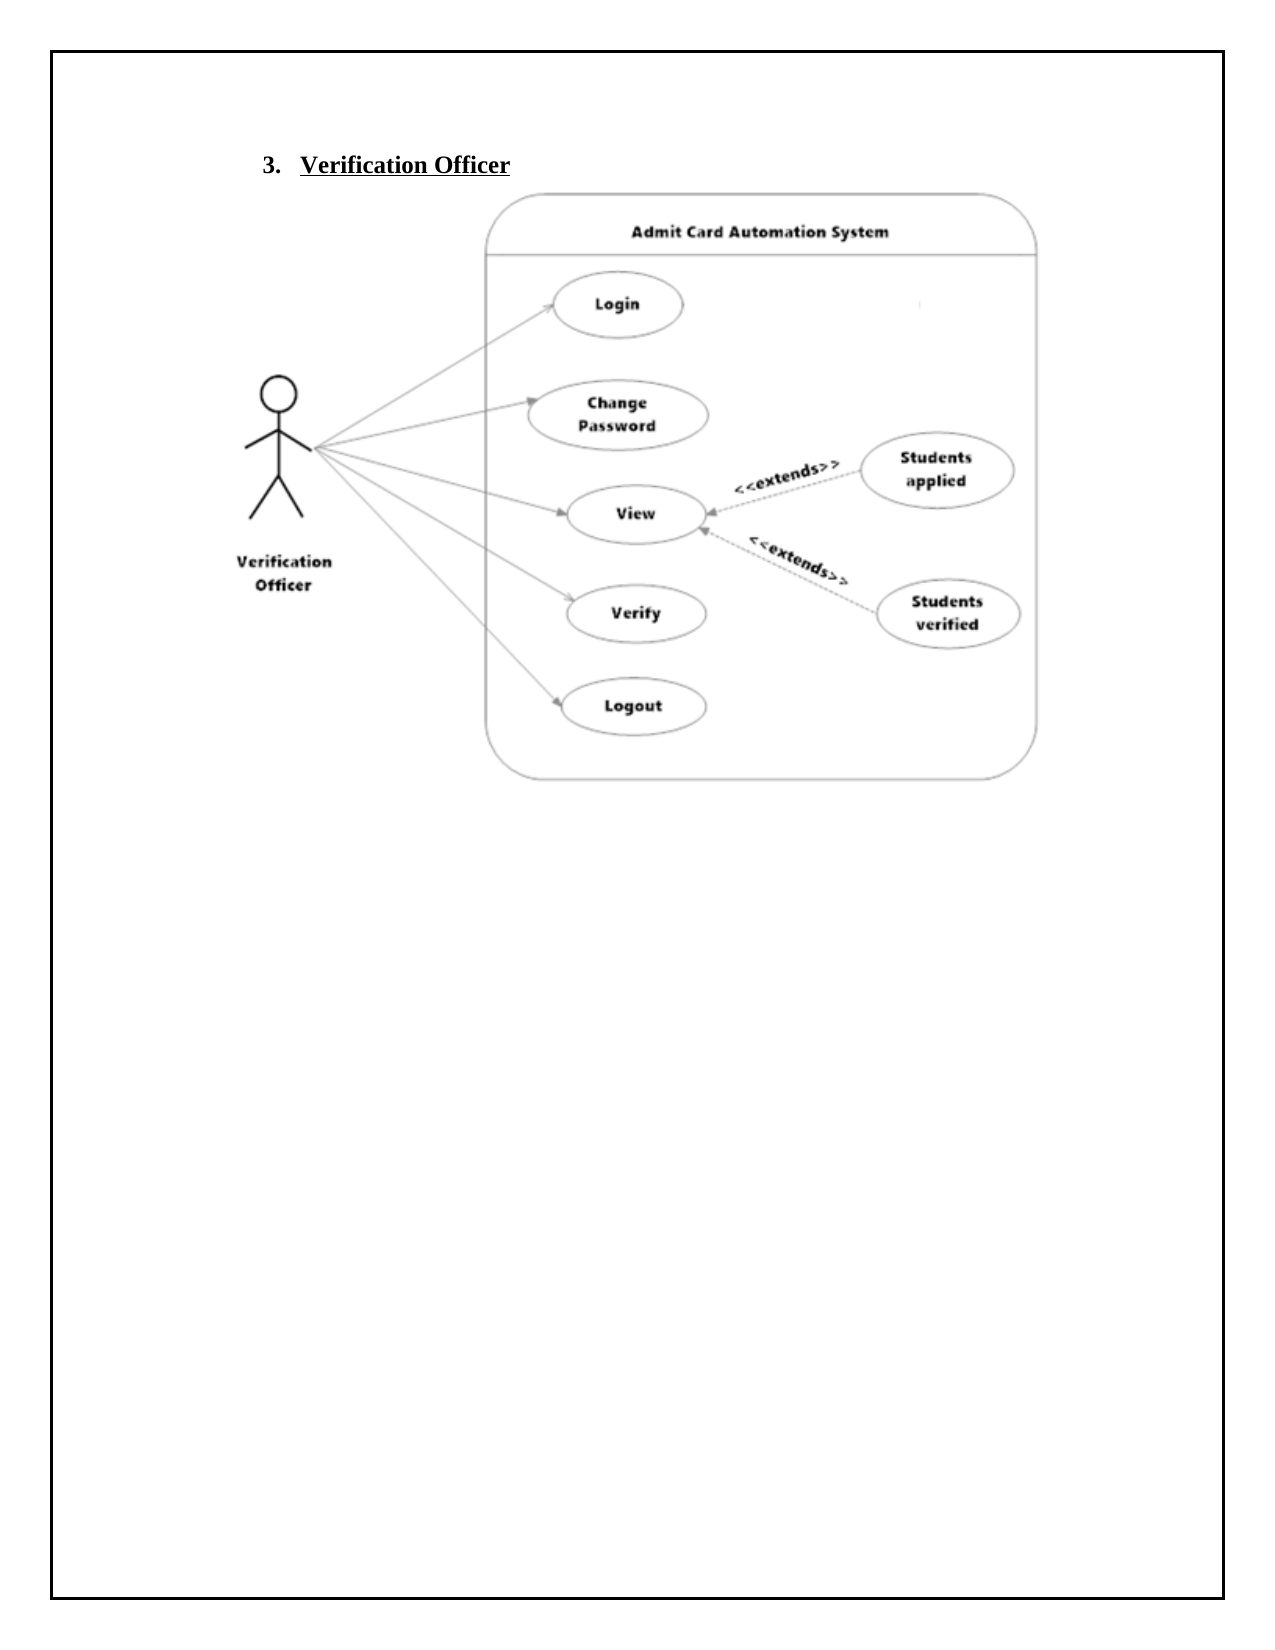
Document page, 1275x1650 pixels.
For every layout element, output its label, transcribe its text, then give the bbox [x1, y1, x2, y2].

picture [225, 183, 1066, 793]
list Verification Officer [262, 150, 1087, 179]
